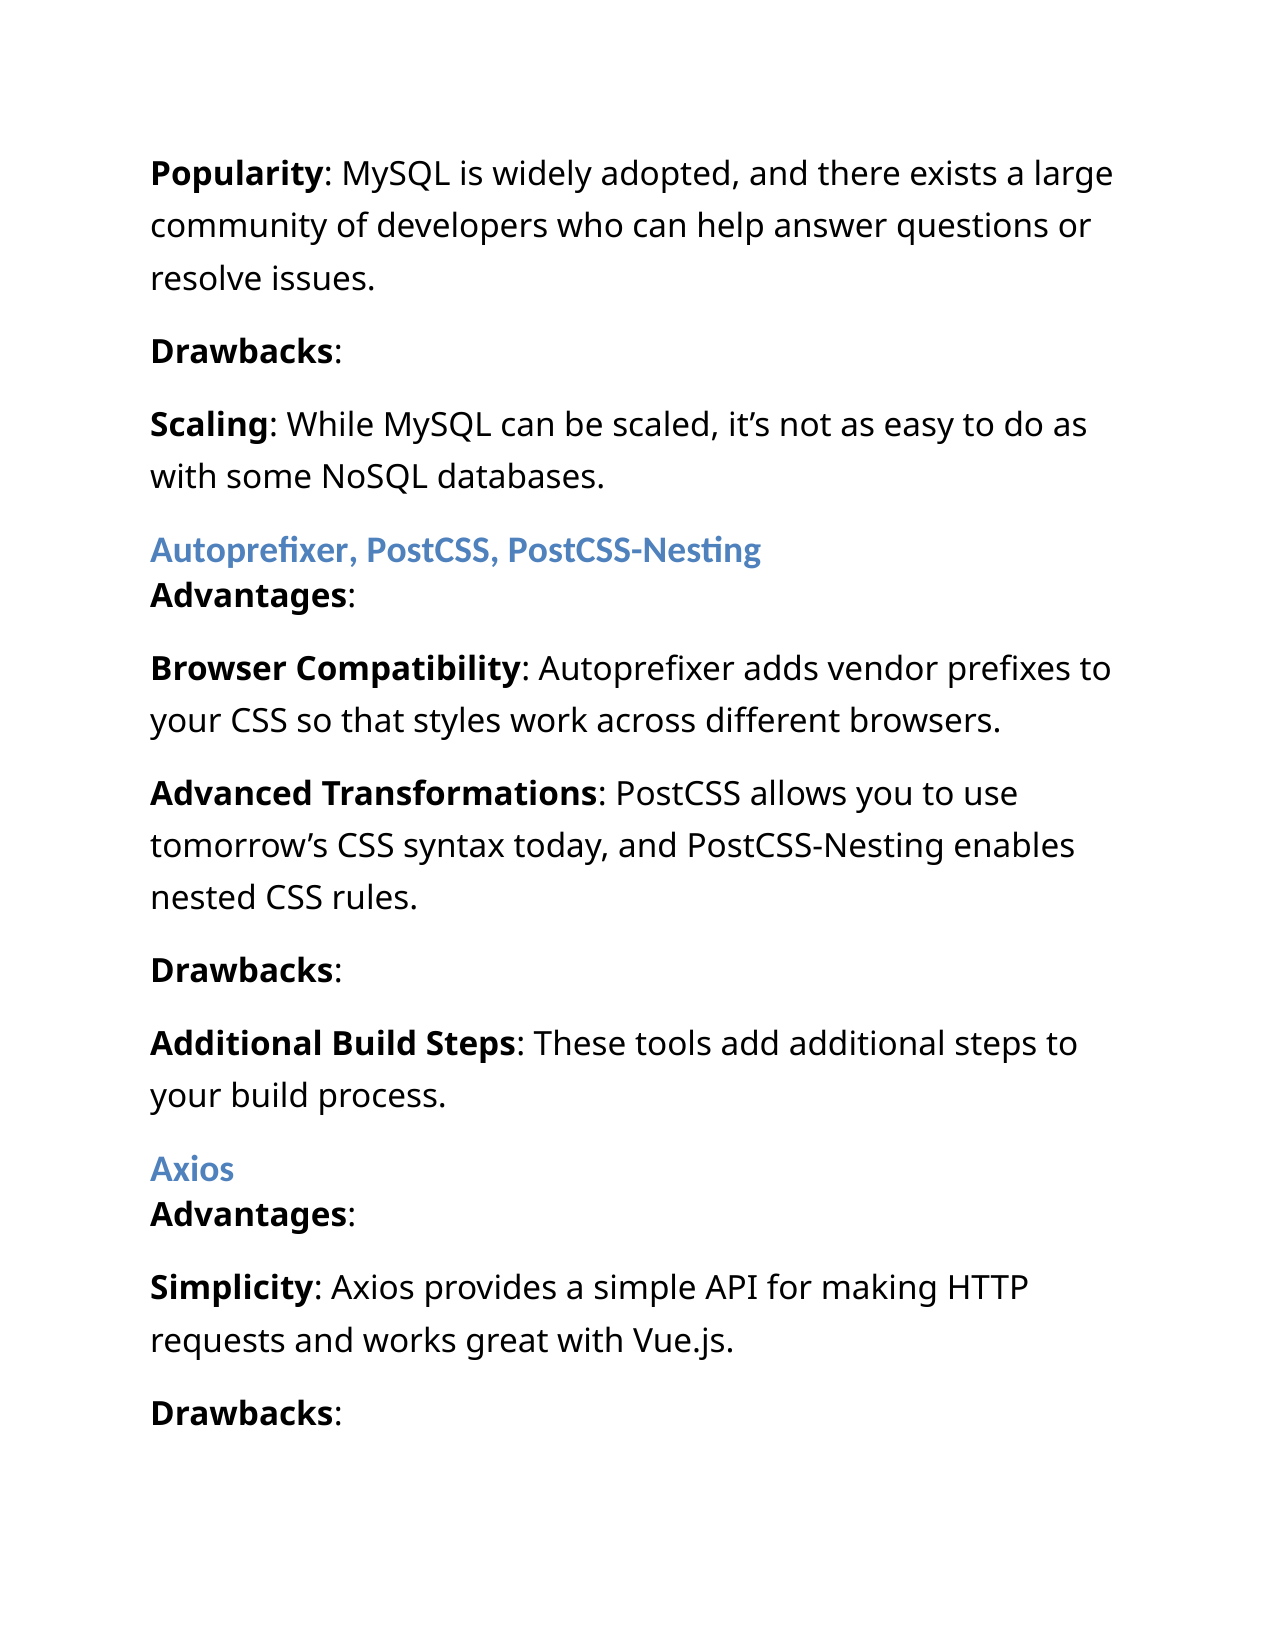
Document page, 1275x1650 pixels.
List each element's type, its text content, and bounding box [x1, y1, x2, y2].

subtitle Autoprefixer, PostCSS, PostCSS-Nesting [150, 526, 1125, 571]
subtitle Axios [150, 1145, 1125, 1191]
